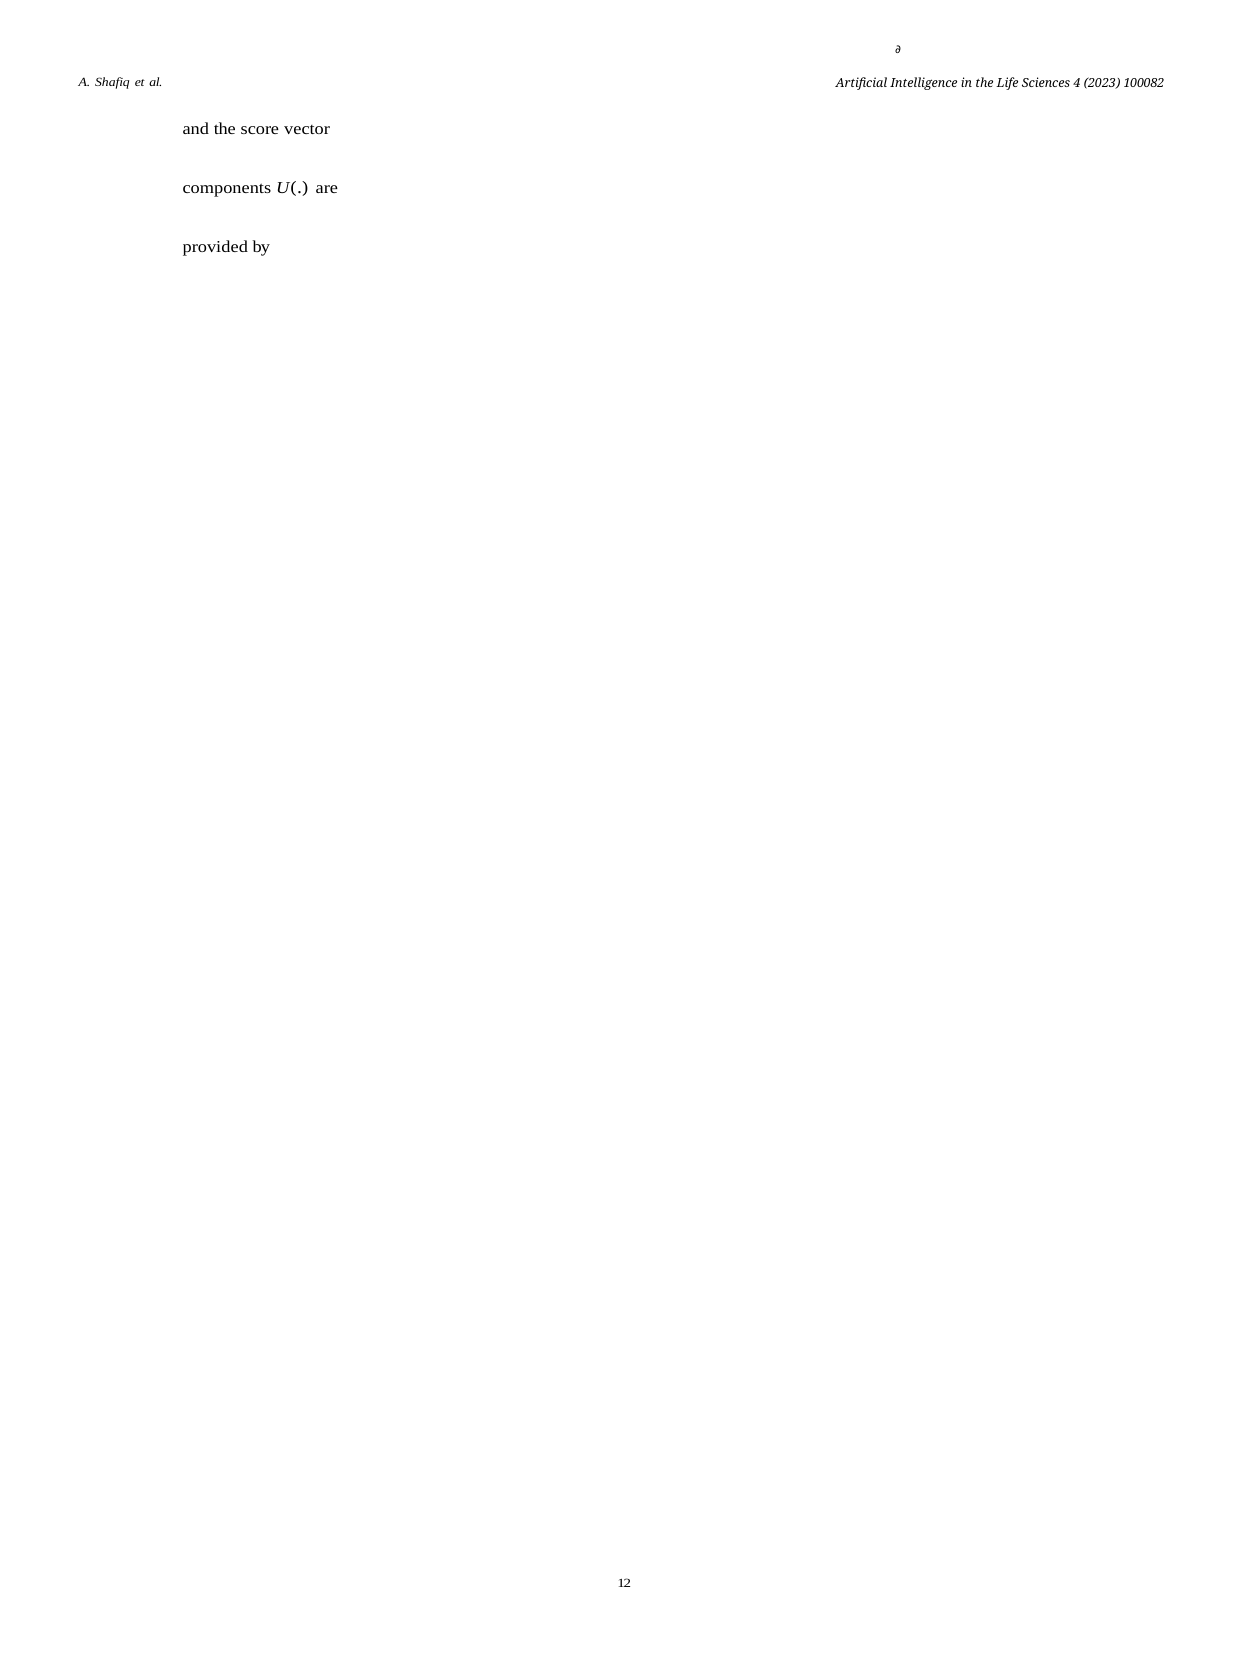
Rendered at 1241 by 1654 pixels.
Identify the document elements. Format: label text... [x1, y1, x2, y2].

text and the score vector components U(.) are provided by [182, 87, 357, 264]
